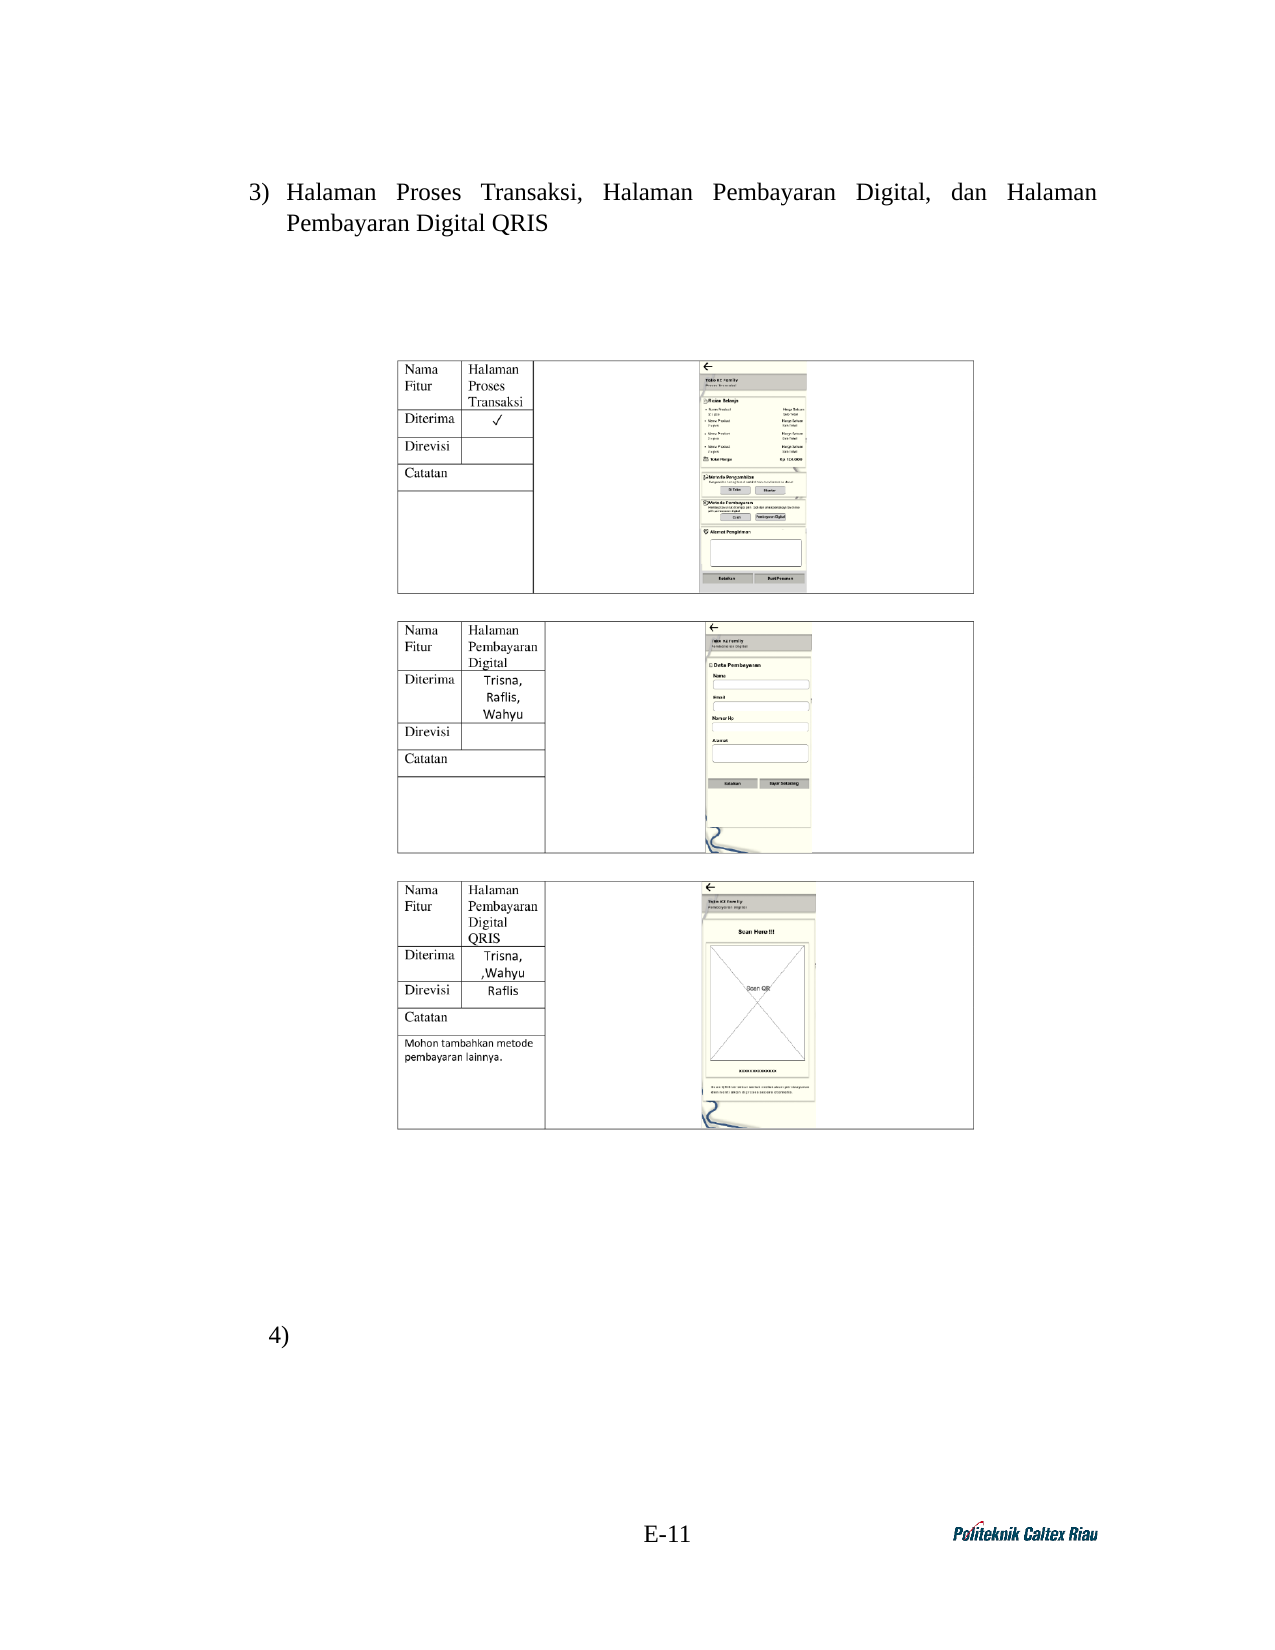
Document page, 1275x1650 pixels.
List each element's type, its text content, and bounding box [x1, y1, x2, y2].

picture [305, 268, 1066, 1344]
picture [951, 1521, 1098, 1543]
list Halaman Proses Transaksi, Halaman Pembayaran Digital, dan Halaman Pembayaran Digital QRIS [249, 177, 1098, 237]
